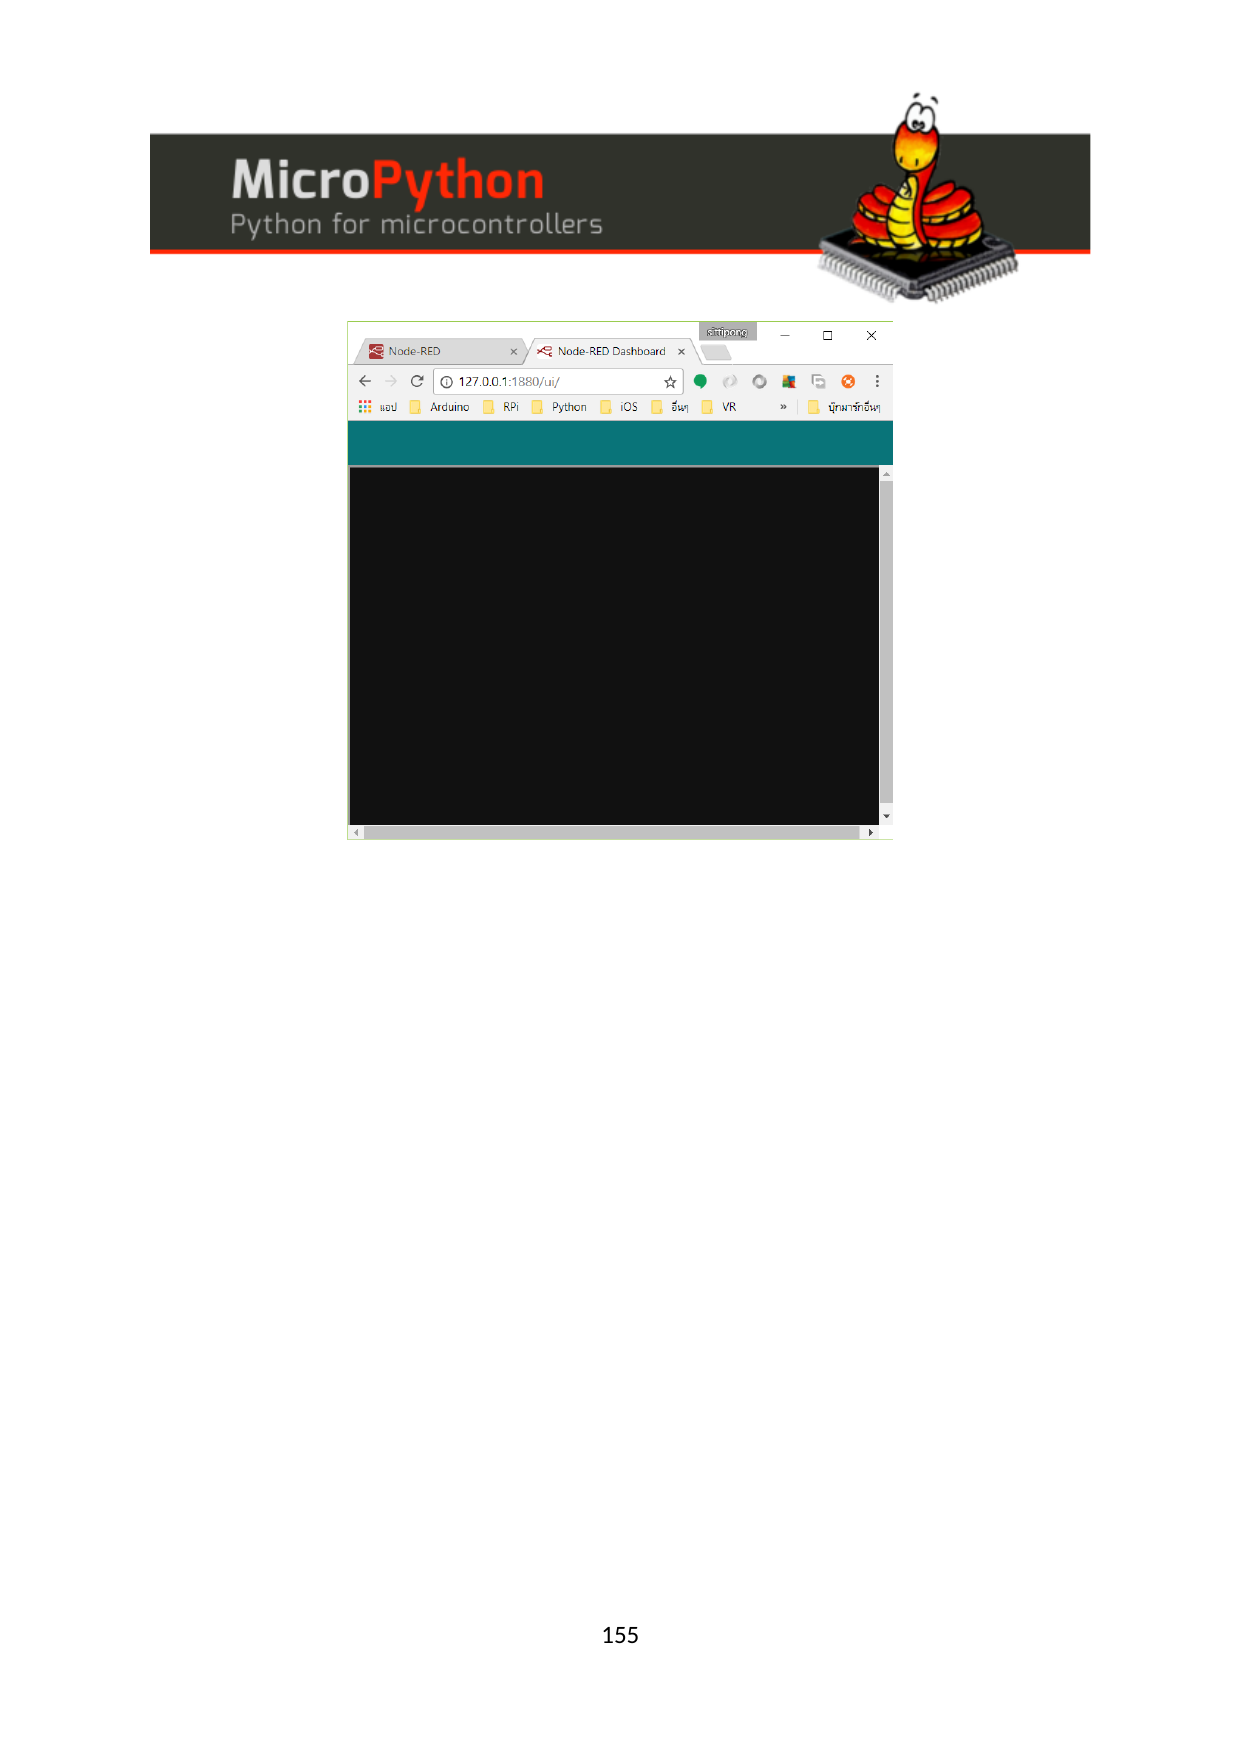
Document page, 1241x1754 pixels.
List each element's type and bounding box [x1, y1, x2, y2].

picture [150, 73, 1091, 840]
